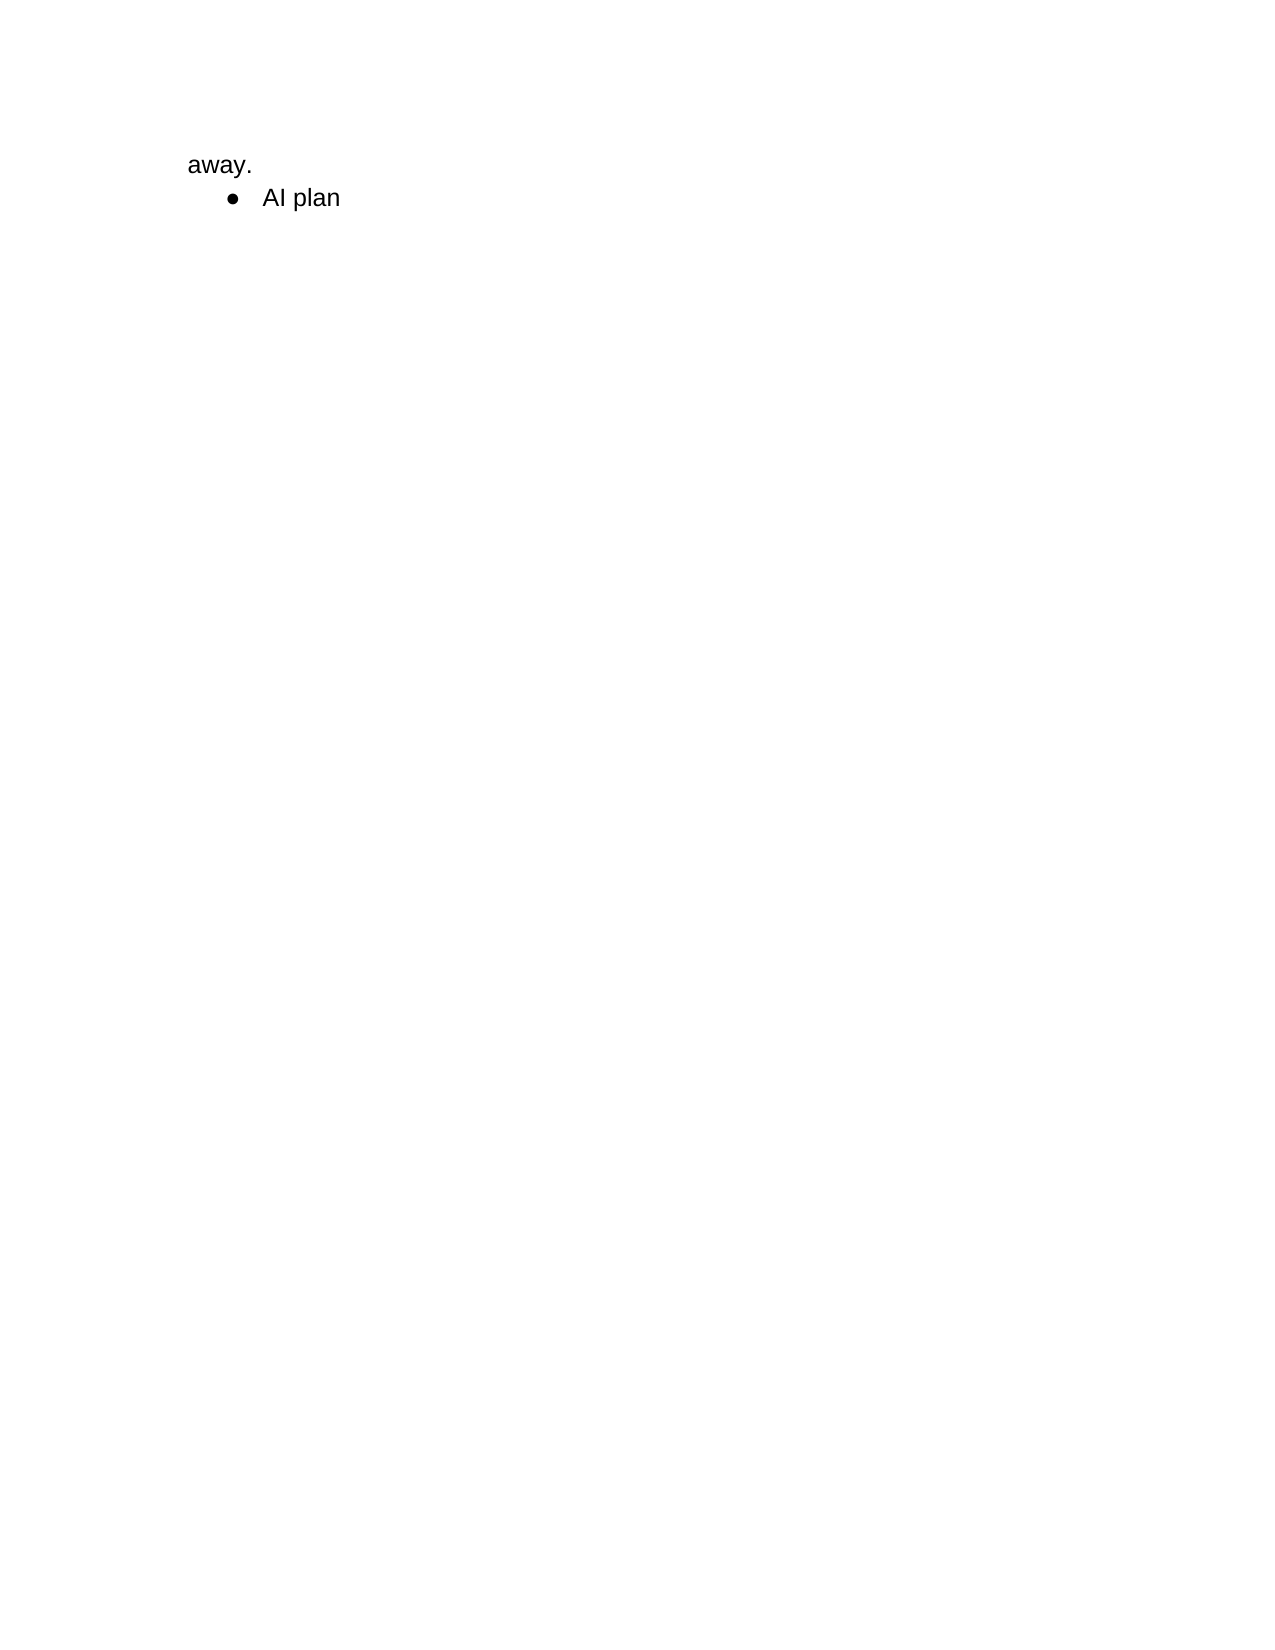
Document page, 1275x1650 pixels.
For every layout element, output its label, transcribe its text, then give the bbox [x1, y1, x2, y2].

list AI plan [225, 183, 1087, 212]
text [187, 150, 1087, 179]
